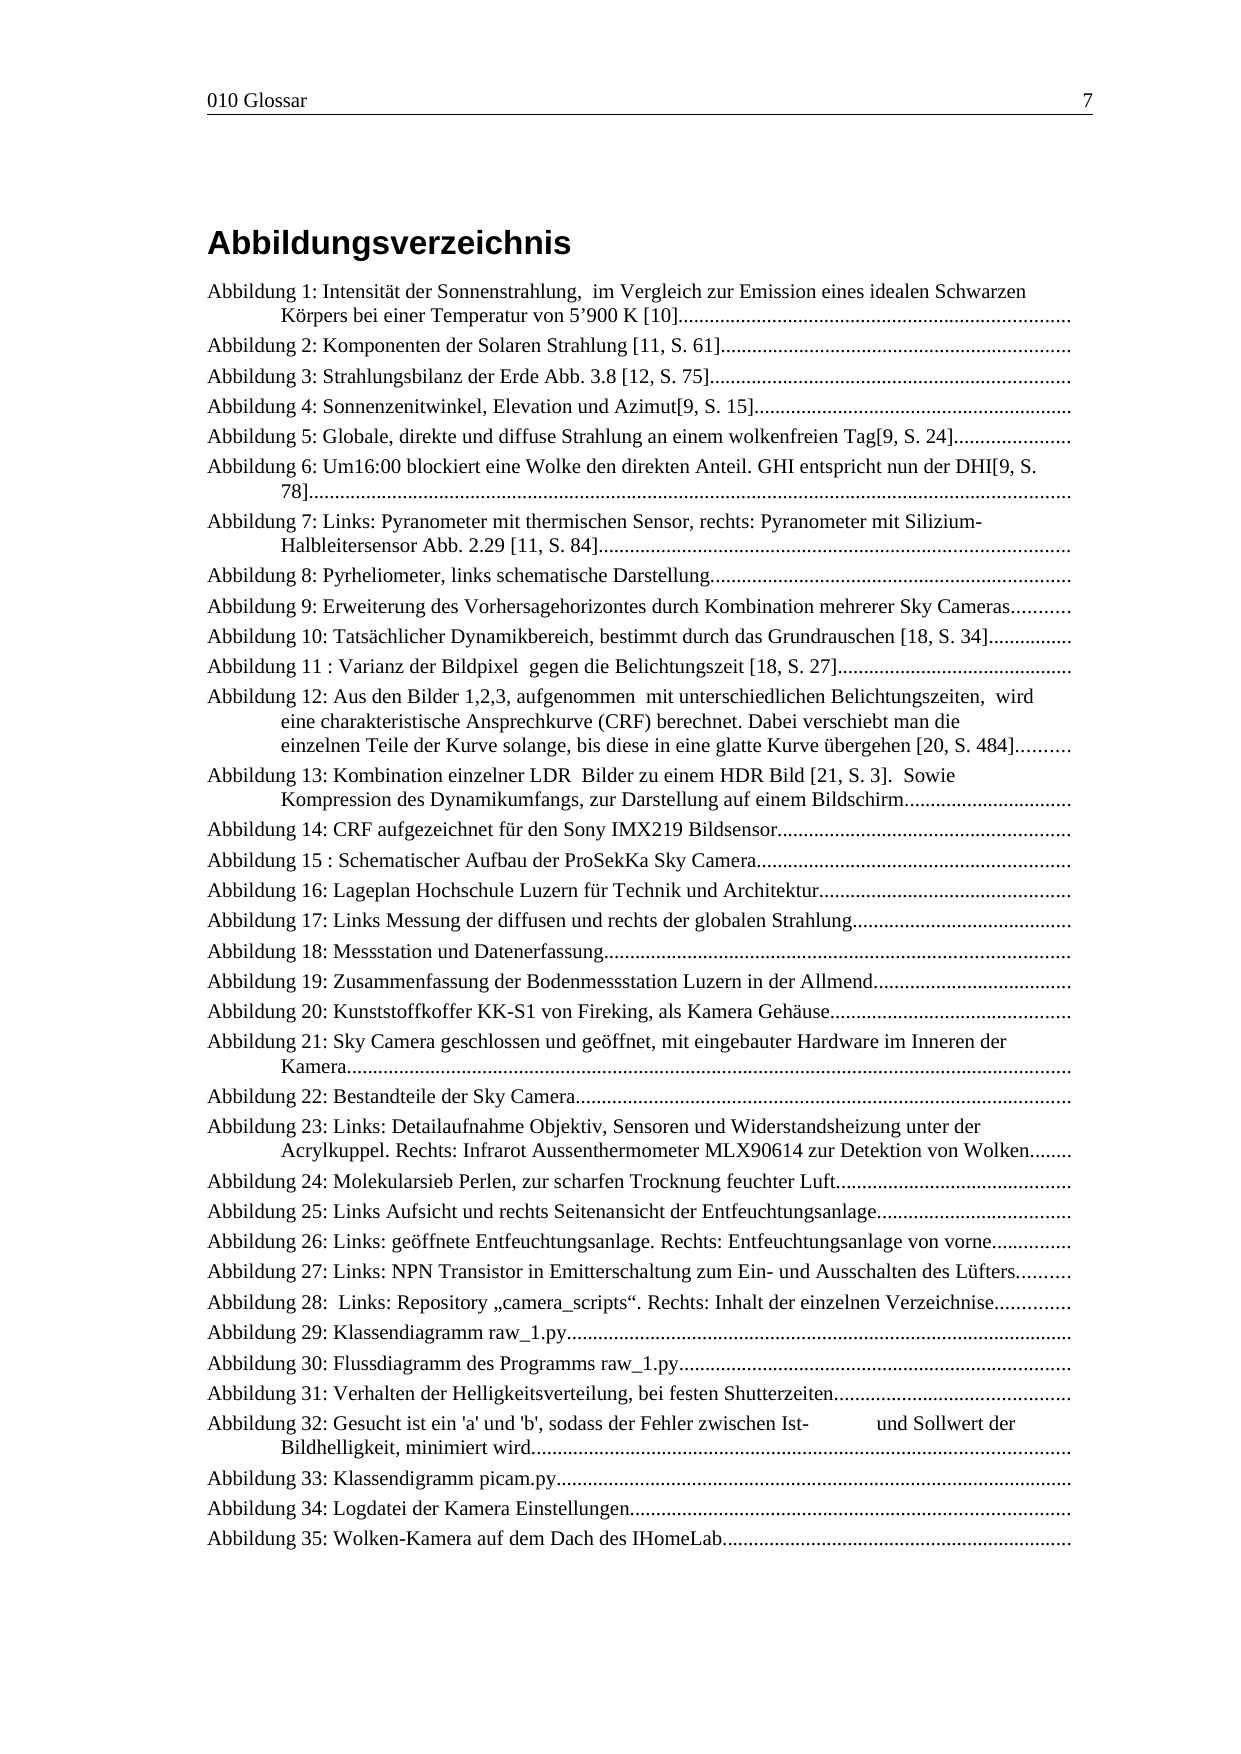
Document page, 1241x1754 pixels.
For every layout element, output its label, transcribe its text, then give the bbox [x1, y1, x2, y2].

text Abbildung 25: Links Aufsicht und rechts Seitenansicht der Entfeuchtungsanlage. 44 [207, 1199, 1048, 1223]
text Abbildung 21: Sky Camera geschlossen und geöffnet, mit eingebauter Hardware im Inneren der Kamera. 40 [207, 1029, 1048, 1078]
text Abbildung 33: Klassendigramm picam.py 51 [207, 1465, 1048, 1489]
text Abbildung 16: Lageplan Hochschule Luzern für Technik und Architektur 37 [207, 878, 1048, 902]
text Abbildung 7: Links: Pyranometer mit thermischen Sensor, rechts: Pyranometer mit Silizium-Halbleitersensor Abb. 2.29 [11, S. 84]. 20 [207, 509, 1048, 557]
subtitle Abbildungsverzeichnis [207, 223, 1093, 261]
text Abbildung 13: Kombination einzelner LDR Bilder zu einem HDR Bild [21, S. 3]. Sowie Kompression des Dynamikumfangs, zur Darstellung auf einem Bildschirm. 32 [207, 763, 1048, 811]
text Abbildung 32: Gesucht ist ein 'a' und 'b', sodass der Fehler zwischen Ist- und Sollwert der Bildhelligkeit, minimiert wird. 50 [207, 1411, 1048, 1459]
text Abbildung 15 : Schematischer Aufbau der ProSekKa Sky Camera. 36 [207, 848, 1048, 872]
text Abbildung 3: Strahlungsbilanz der Erde Abb. 3.8 [12, S. 75] 16 [207, 363, 1048, 388]
text Abbildung 1: Intensität der Sonnenstrahlung, im Vergleich zur Emission eines idealen Schwarzen Körpers bei einer Temperatur von 5’900 K [10]. 15 [207, 279, 1048, 327]
text Abbildung 2: Komponenten der Solaren Strahlung [11, S. 61] 16 [207, 333, 1048, 357]
text Abbildung 17: Links Messung der diffusen und rechts der globalen Strahlung. 38 [207, 908, 1048, 932]
text Abbildung 12: Aus den Bilder 1,2,3, aufgenommen mit unterschiedlichen Belichtungszeiten, wird eine charakteristische Ansprechkurve (CRF) berechnet. Dabei verschiebt man die einzelnen Teile der Kurve solange, bis diese in eine glatte Kurve übergehen [20, S. 484]. 32 [207, 684, 1048, 757]
text Abbildung 24: Molekularsieb Perlen, zur scharfen Trocknung feuchter Luft. 44 [207, 1168, 1048, 1193]
text Abbildung 20: Kunststoffkoffer KK-S1 von Fireking, als Kamera Gehäuse. 40 [207, 999, 1048, 1023]
text Abbildung 18: Messstation und Datenerfassung 38 [207, 938, 1048, 963]
text Abbildung 22: Bestandteile der Sky Camera 41 [207, 1084, 1048, 1108]
text Abbildung 10: Tatsächlicher Dynamikbereich, bestimmt durch das Grundrauschen [18, S. 34] 30 [207, 624, 1048, 648]
text Abbildung 23: Links: Detailaufnahme Objektiv, Sensoren und Widerstandsheizung unter der Acrylkuppel. Rechts: Infrarot Aussenthermometer MLX90614 zur Detektion von Wolken. 42 [207, 1114, 1048, 1162]
text Abbildung 26: Links: geöffnete Entfeuchtungsanlage. Rechts: Entfeuchtungsanlage von vorne. 44 [207, 1229, 1048, 1253]
text Abbildung 11 : Varianz der Bildpixel gegen die Belichtungszeit [18, S. 27] 30 [207, 654, 1048, 678]
text Abbildung 34: Logdatei der Kamera Einstellungen. 52 [207, 1496, 1048, 1520]
text Abbildung 35: Wolken-Kamera auf dem Dach des IHomeLab. 53 [207, 1526, 1048, 1550]
text Abbildung 8: Pyrheliometer, links schematische Darstellung. 20 [207, 563, 1048, 587]
text Abbildung 9: Erweiterung des Vorhersagehorizontes durch Kombination mehrerer Sky Cameras. 23 [207, 593, 1048, 618]
text Abbildung 27: Links: NPN Transistor in Emitterschaltung zum Ein- und Ausschalten des Lüfters. 45 [207, 1259, 1048, 1283]
text Abbildung 30: Flussdiagramm des Programms raw_1.py 48 [207, 1350, 1048, 1374]
text Abbildung 31: Verhalten der Helligkeitsverteilung, bei festen Shutterzeiten. 49 [207, 1381, 1048, 1405]
text Abbildung 5: Globale, direkte und diffuse Strahlung an einem wolkenfreien Tag[9, S. 24]. 17 [207, 424, 1048, 448]
text Abbildung 19: Zusammenfassung der Bodenmessstation Luzern in der Allmend. 39 [207, 969, 1048, 993]
text Abbildung 29: Klassendiagramm raw_1.py 48 [207, 1320, 1048, 1344]
text Abbildung 14: CRF aufgezeichnet für den Sony IMX219 Bildsensor. 33 [207, 817, 1048, 841]
text Abbildung 6: Um16:00 blockiert eine Wolke den direkten Anteil. GHI entspricht nun der DHI[9, S. 78]. 18 [207, 454, 1048, 503]
text Abbildung 28: Links: Repository „camera_scripts“. Rechts: Inhalt der einzelnen Verzeichnise. 46 [207, 1290, 1048, 1314]
text Abbildung 4: Sonnenzenitwinkel, Elevation und Azimut[9, S. 15] 17 [207, 394, 1048, 418]
